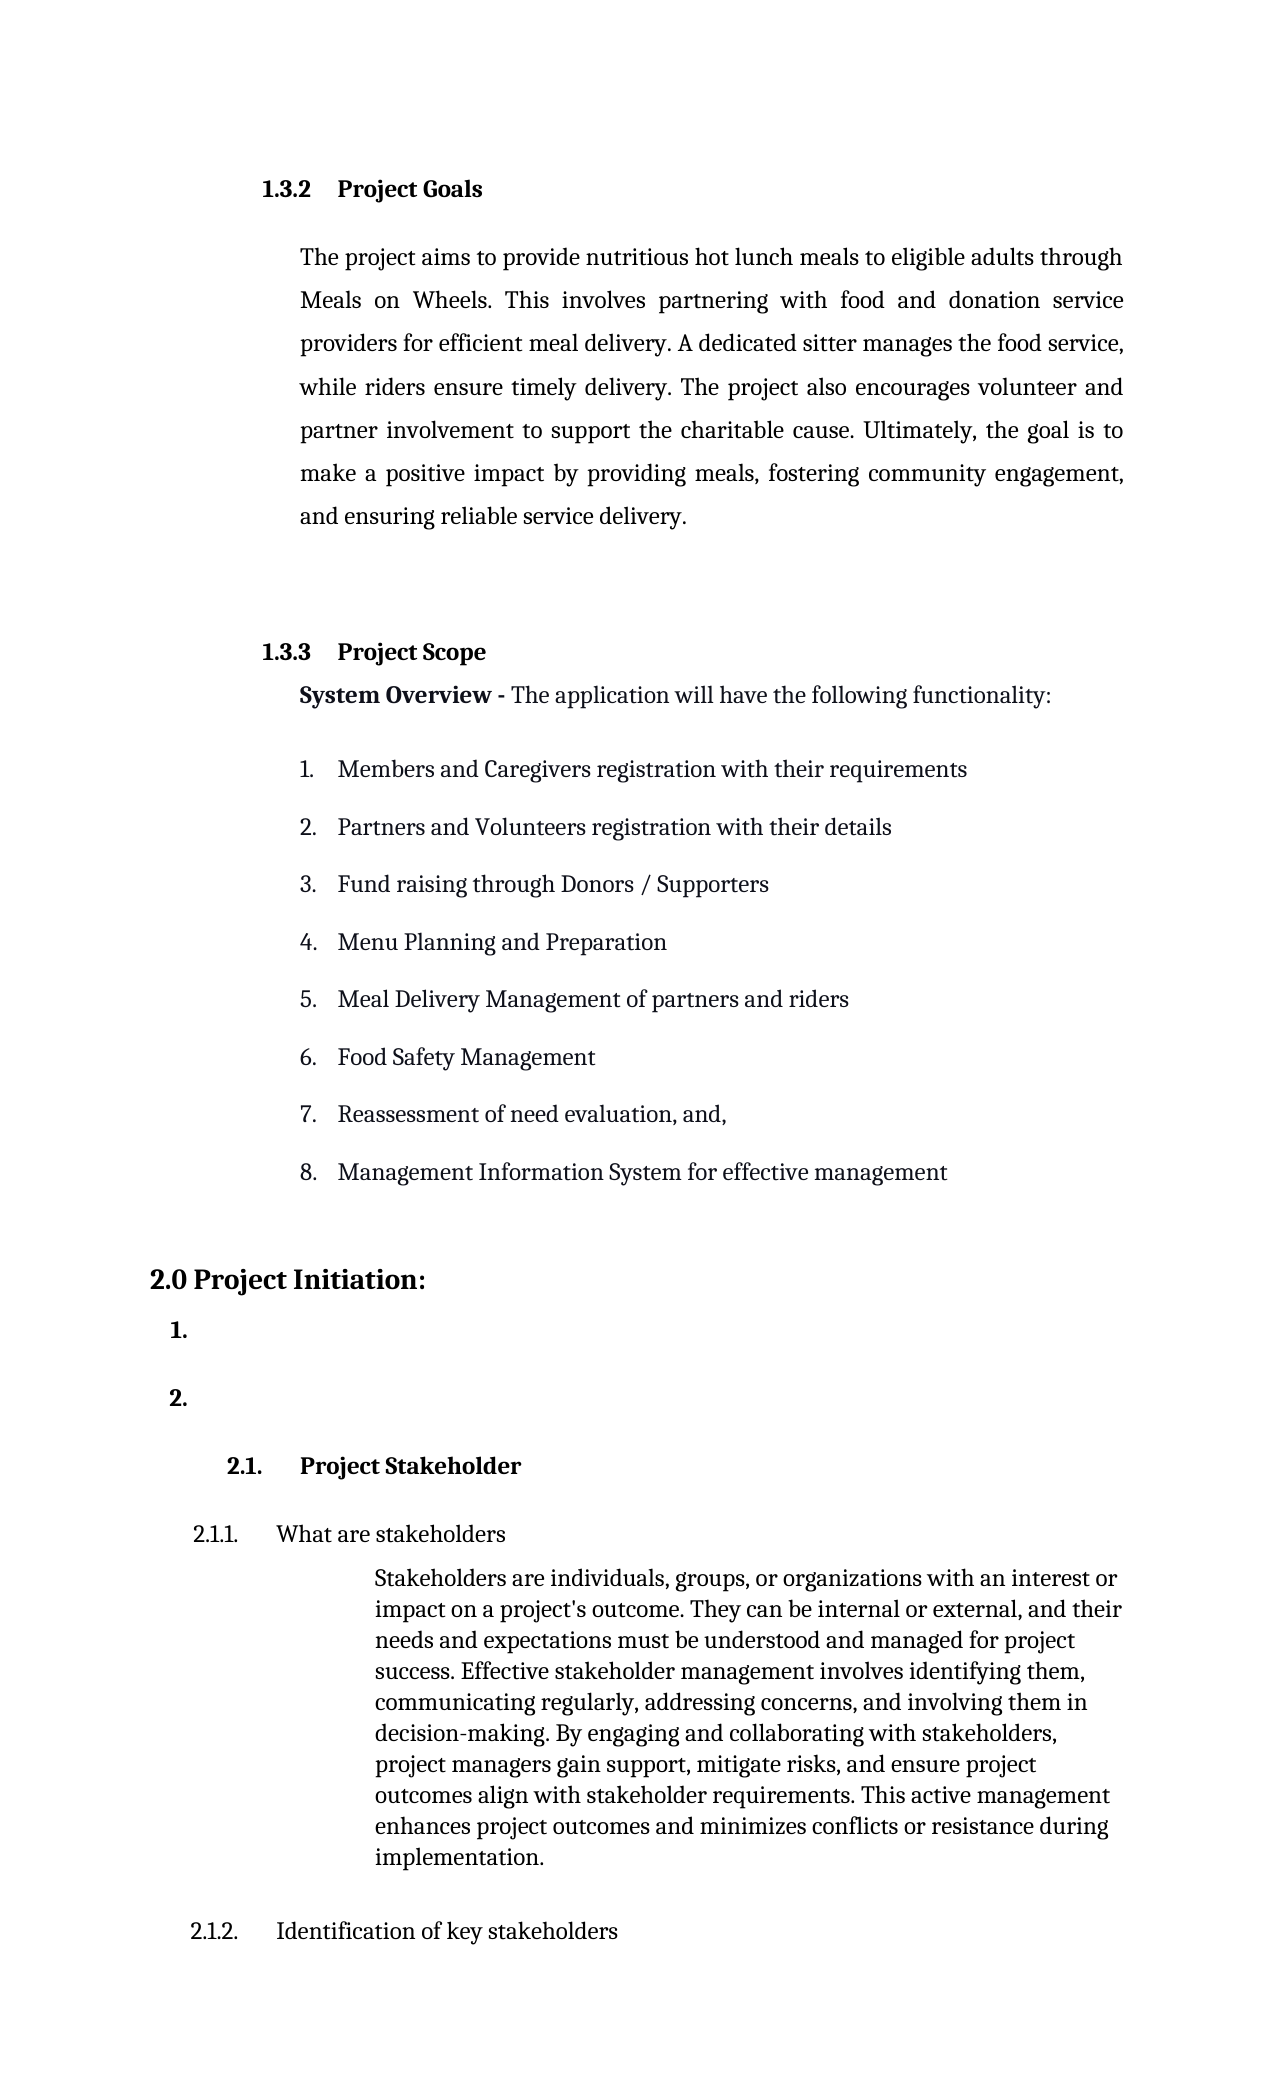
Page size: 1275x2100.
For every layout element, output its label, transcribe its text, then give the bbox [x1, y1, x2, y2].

list Partners and Volunteers registration with their details [300, 813, 1125, 842]
list Fund raising through Donors / Supporters [300, 870, 1125, 899]
list Menu Planning and Preparation [300, 928, 1125, 957]
list Stakeholders are individuals, groups, or organizations with an interest or impact on a project's outcome. They can be internal or external, and their needs and expectations must be understood and managed for project success. Effective stakeholder management involves identifying them, communicating regularly, addressing concerns, and involving them in decision-making. By engaging and collaborating with stakeholders, project managers gain support, mitigate risks, and ensure project outcomes align with stakeholder requirements. This active management enhances project outcomes and minimizes conflicts or resistance during implementation. [375, 1563, 1125, 1872]
text 2.0 Project Initiation: [150, 1263, 1125, 1297]
list Meal Delivery Management of partners and riders [300, 985, 1125, 1014]
list Project Goals [262, 175, 1125, 204]
text The project aims to provide nutritious hot lunch meals to eligible adults through Meals on Wheels. This involves partnering with food and donation service providers for efficient meal delivery. A dedicated sitter manages the food service, while riders ensure timely delivery. The project also encourages volunteer and partner involvement to support the charitable cause. Ultimately, the goal is to make a positive impact by providing meals, fostering community engagement, and ensuring reliable service delivery. [300, 243, 1125, 531]
list Identification of key stakeholders [238, 1917, 1125, 1946]
list What are stakeholders [238, 1520, 1125, 1549]
list Members and Caregivers registration with their requirements [300, 755, 1125, 784]
text System Overview - The application will have the following functionality: [225, 681, 1125, 710]
list Management Information System for effective management [300, 1158, 1125, 1187]
list Food Safety Management [300, 1043, 1125, 1072]
list Project Stakeholder [262, 1452, 1125, 1481]
list Project Scope [262, 638, 1125, 667]
list Reassessment of need evaluation, and, [300, 1100, 1125, 1129]
